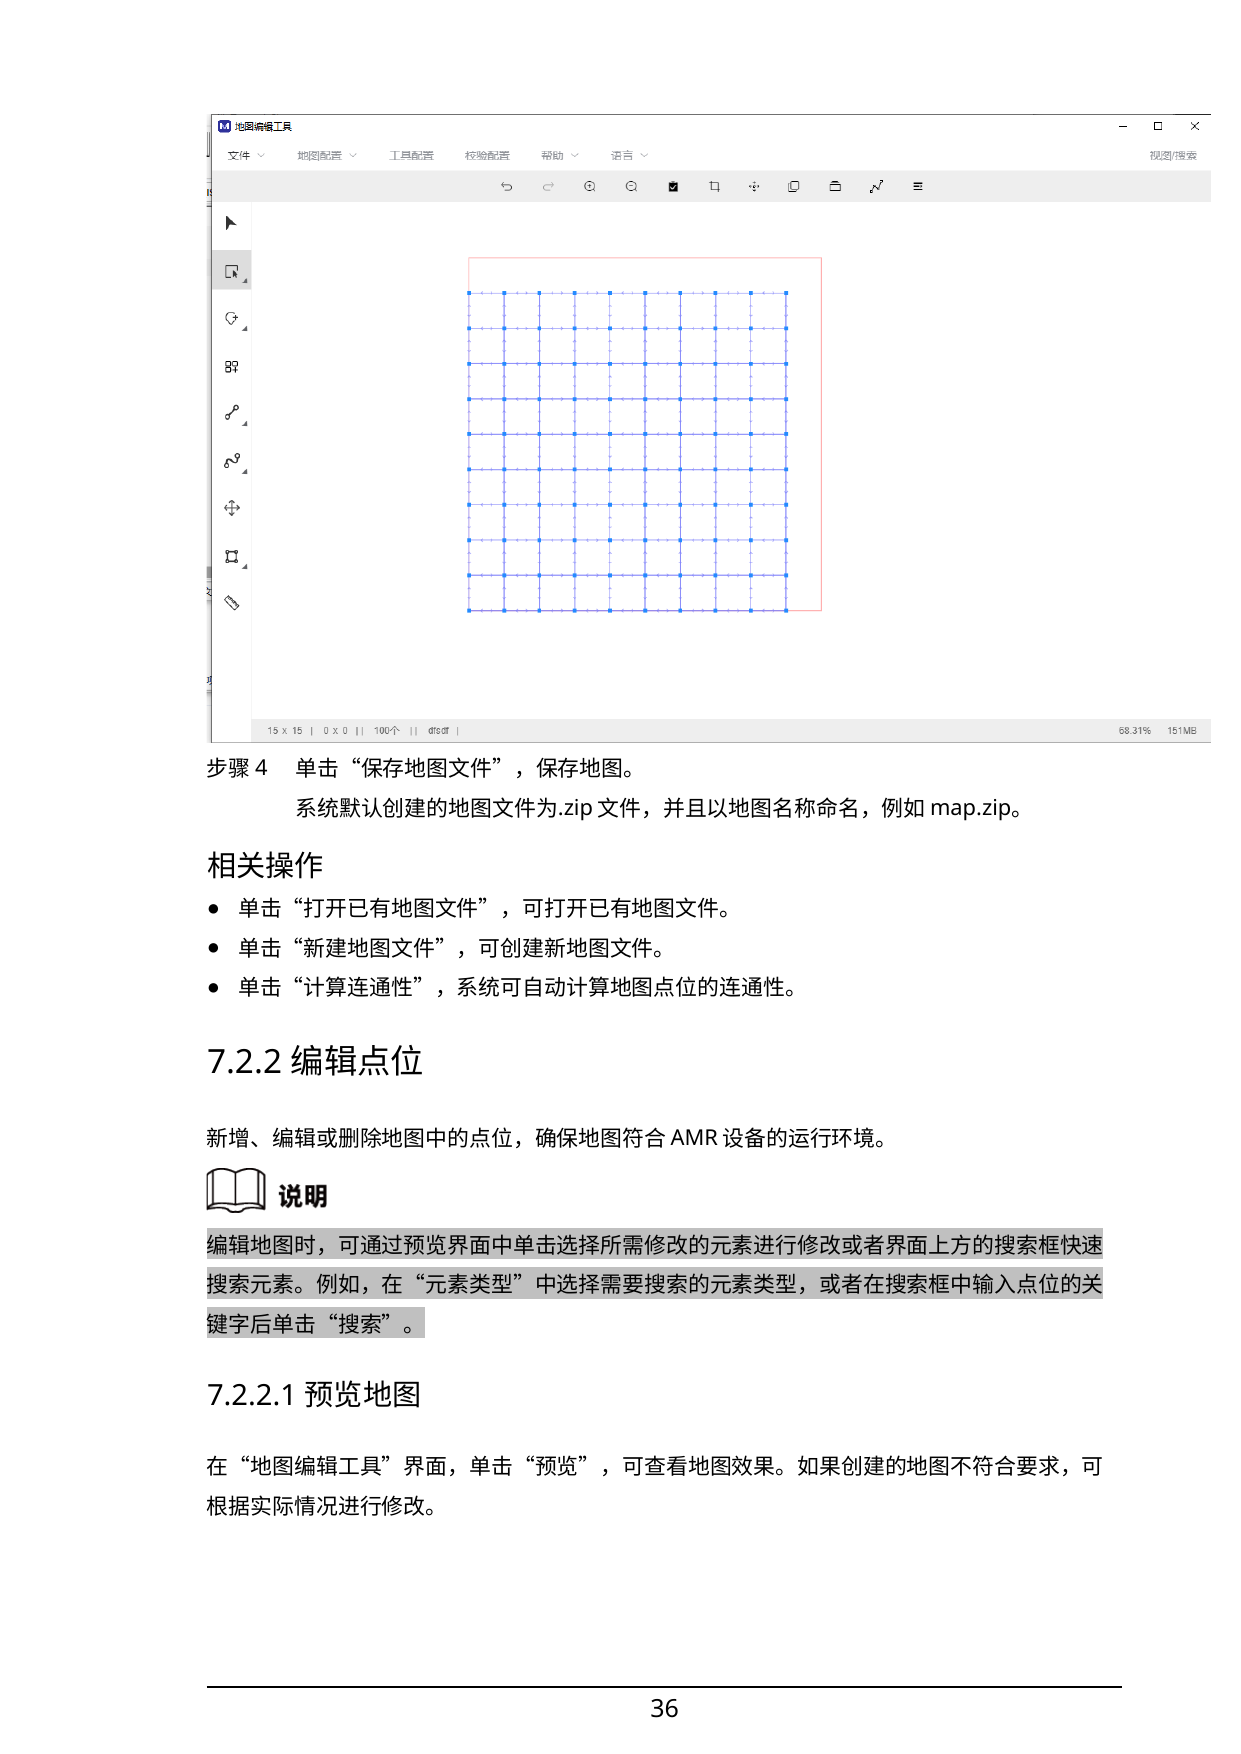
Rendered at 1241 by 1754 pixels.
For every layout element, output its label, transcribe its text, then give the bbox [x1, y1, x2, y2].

text 编辑地图时，可通过预览界面中单击选择所需修改的元素进行修改或者界面上方的搜索框快速搜索元素。例如，在“元素类型”中选择需要搜索的元素类型，或者在搜索框中输入点位的关键字后单击“搜索”。 [207, 1228, 1122, 1338]
picture [206, 114, 1211, 743]
text ● 单击“新建地图文件”，可创建新地图文件。 [207, 931, 1122, 962]
text 步骤4 单击“保存地图文件”，保存地图。 [207, 751, 1122, 783]
text 相关操作 [207, 843, 1122, 885]
text 在“地图编辑工具”界面，单击“预览”，可查看地图效果。如果创建的地图不符合要求，可根据实际情况进行修改。 [207, 1449, 1122, 1521]
text 系统默认创建的地图文件为.zip文件，并且以地图名称命名，例如map.zip。 [295, 791, 1122, 822]
subtitle 7.2.2.1 预览地图 [207, 1371, 1122, 1414]
text ● 单击“打开已有地图文件”，可打开已有地图文件。 [207, 891, 1122, 923]
subtitle 7.2.2 编辑点位 [207, 1035, 1122, 1083]
picture [206, 1168, 327, 1213]
text 新增、编辑或删除地图中的点位，确保地图符合AMR设备的运行环境。 [207, 1121, 1122, 1152]
text ● 单击“计算连通性”，系统可自动计算地图点位的连通性。 [207, 970, 1122, 1002]
